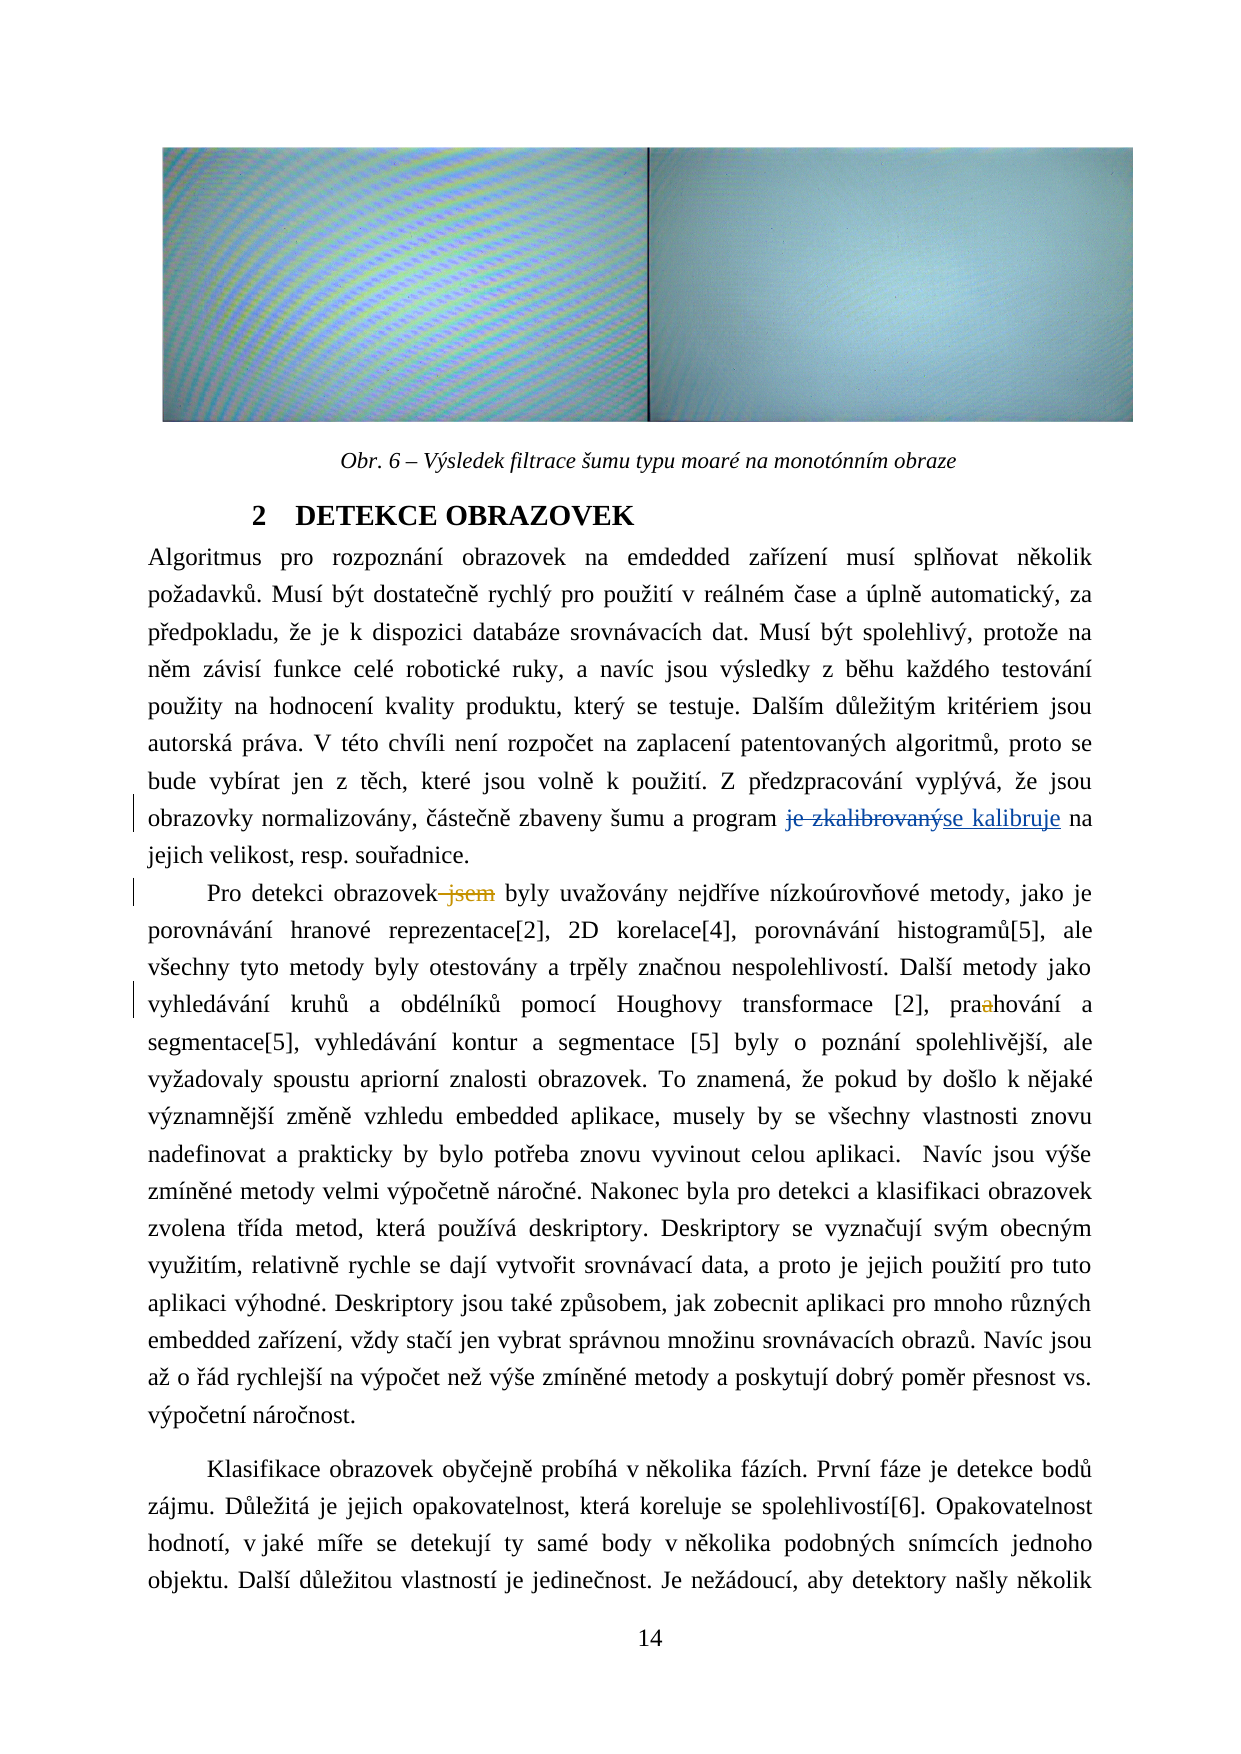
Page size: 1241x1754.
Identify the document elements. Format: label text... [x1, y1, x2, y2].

subtitle DETEKCE OBRAZOVEK [193, 498, 1093, 532]
text Pro detekci obrazovek byly uvažovány nejdříve nízkoúrovňové metody, jako je porovnávání hranové reprezentace[2], 2D korelace[4], porovnávání histogramů[5], ale všechny tyto metody byly otestovány a trpěly značnou nespolehlivostí. Další metody jako vyhledávání kruhů a obdélníků pomocí Houghovy transformace [2], prahování a segmentace[5], vyhledávání kontur a segmentace [5] byly o poznání spolehlivější, ale vyžadovaly spoustu apriorní znalosti obrazovek. To znamená, že pokud by došlo k nějaké významnější změně vzhledu embedded aplikace, musely by se všechny vlastnosti znovu nadefinovat a prakticky by bylo potřeba znovu vyvinout celou aplikaci. Navíc jsou výše zmíněné metody velmi výpočetně náročné. Nakonec byla pro detekci a klasifikaci obrazovek zvolena třída metod, která používá deskriptory. Deskriptory se vyznačují svým obecným využitím, relativně rychle se dají vytvořit srovnávací data, a proto je jejich použití pro tuto aplikaci výhodné. Deskriptory jsou také způsobem, jak zobecnit aplikaci pro mnoho různých embedded zařízení, vždy stačí jen vybrat správnou množinu srovnávacích obrazů. Navíc jsou až o řád rychlejší na výpočet než výše zmíněné metody a poskytují dobrý poměr přesnost vs. výpočetní náročnost. [148, 878, 1093, 1428]
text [148, 1454, 1093, 1594]
picture [162, 147, 1133, 422]
text Algoritmus pro rozpoznání obrazovek na emdedded zařízení musí splňovat několik požadavků. Musí být dostatečně rychlý pro použití v reálném čase a úplně automatický, za předpokladu, že je k dispozici databáze srovnávacích dat. Musí být spolehlivý, protože na něm závisí funkce celé robotické ruky, a navíc jsou výsledky z běhu každého testování použity na hodnocení kvality produktu, který se testuje. Dalším důležitým kritériem jsou autorská práva. V této chvíli není rozpočet na zaplacení patentovaných algoritmů, proto se bude vybírat jen z těch, které jsou volně k použití. Z předzpracování vyplývá, že jsou obrazovky normalizovány, částečně zbaveny šumu a program na jejich velikost, resp. souřadnice. [148, 542, 1093, 869]
